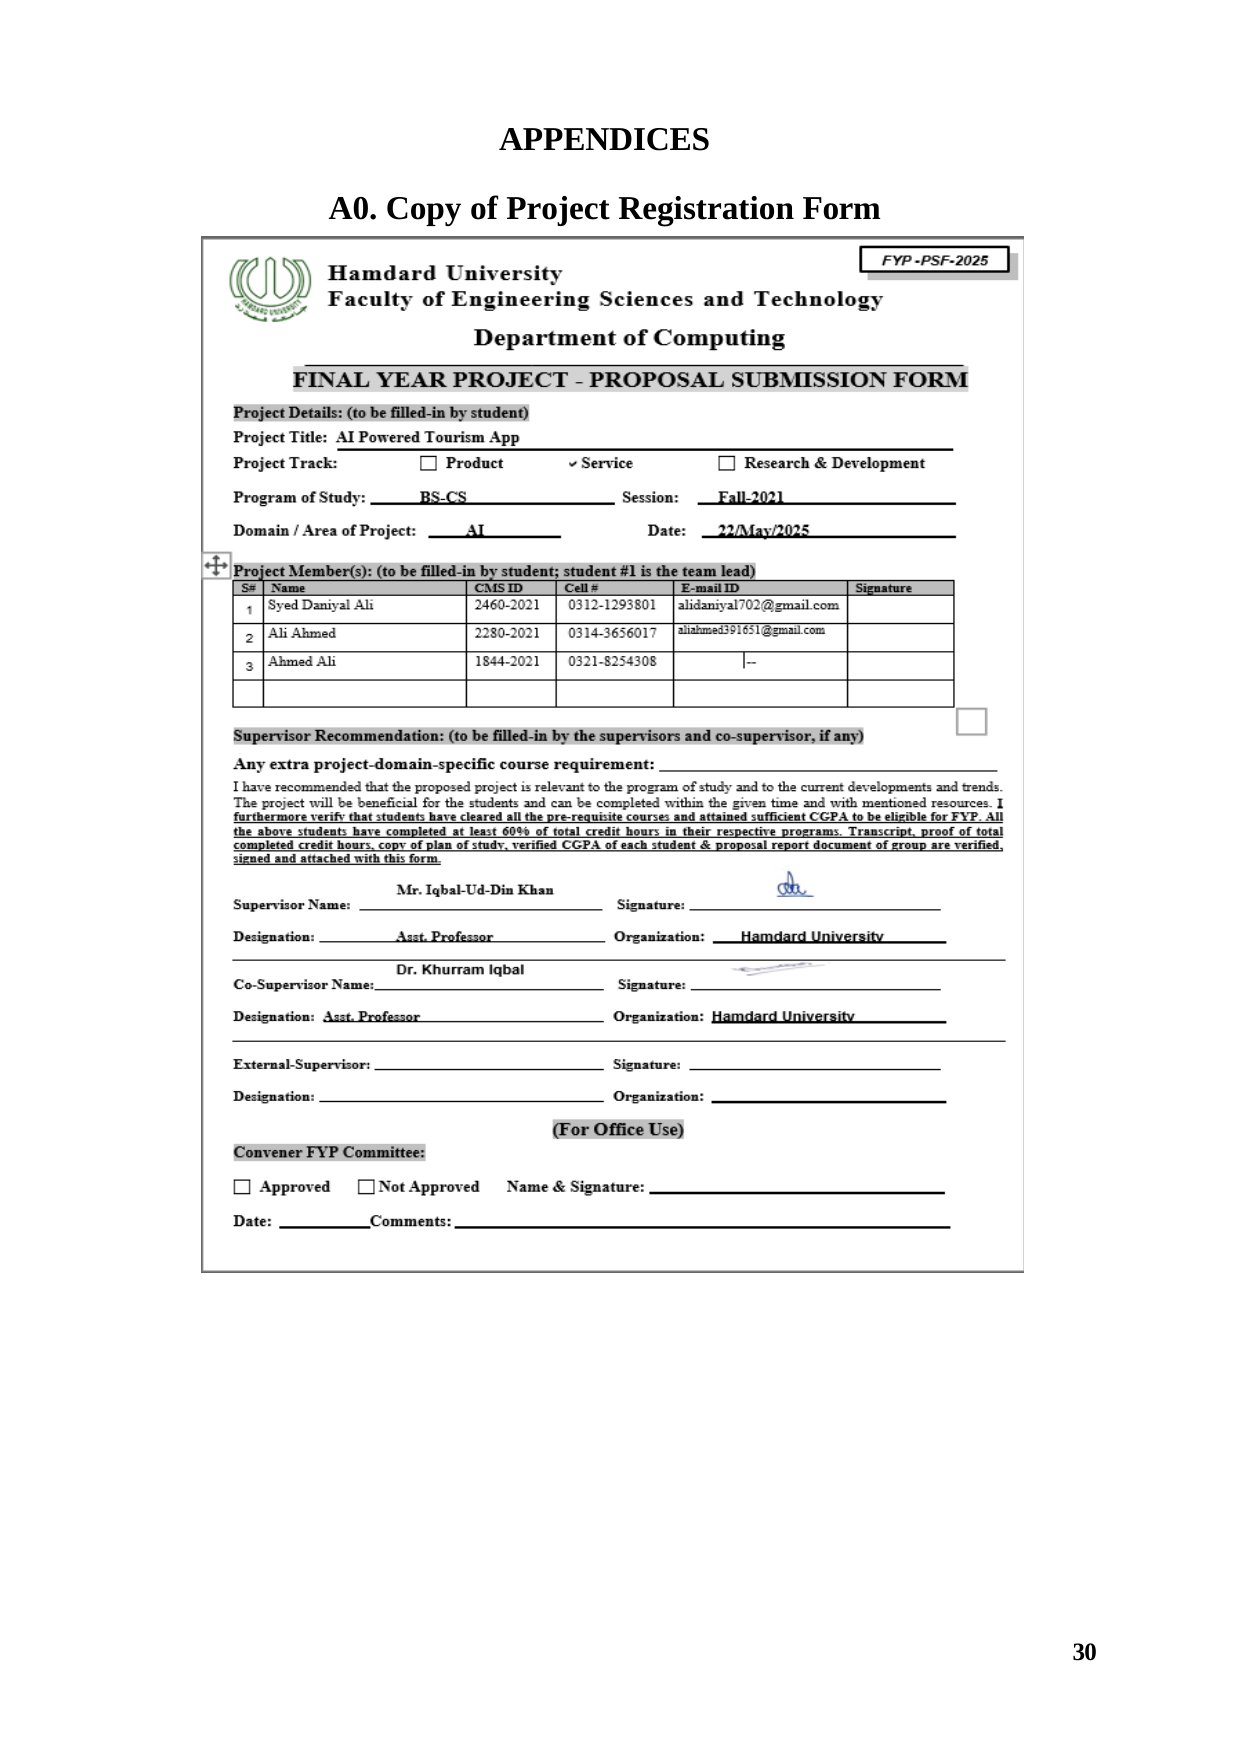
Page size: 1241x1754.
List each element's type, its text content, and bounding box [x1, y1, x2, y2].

text APPENDICES [28, 119, 1181, 157]
picture [198, 236, 1024, 1269]
text A0. Copy of Project Registration Form [99, 188, 1110, 226]
